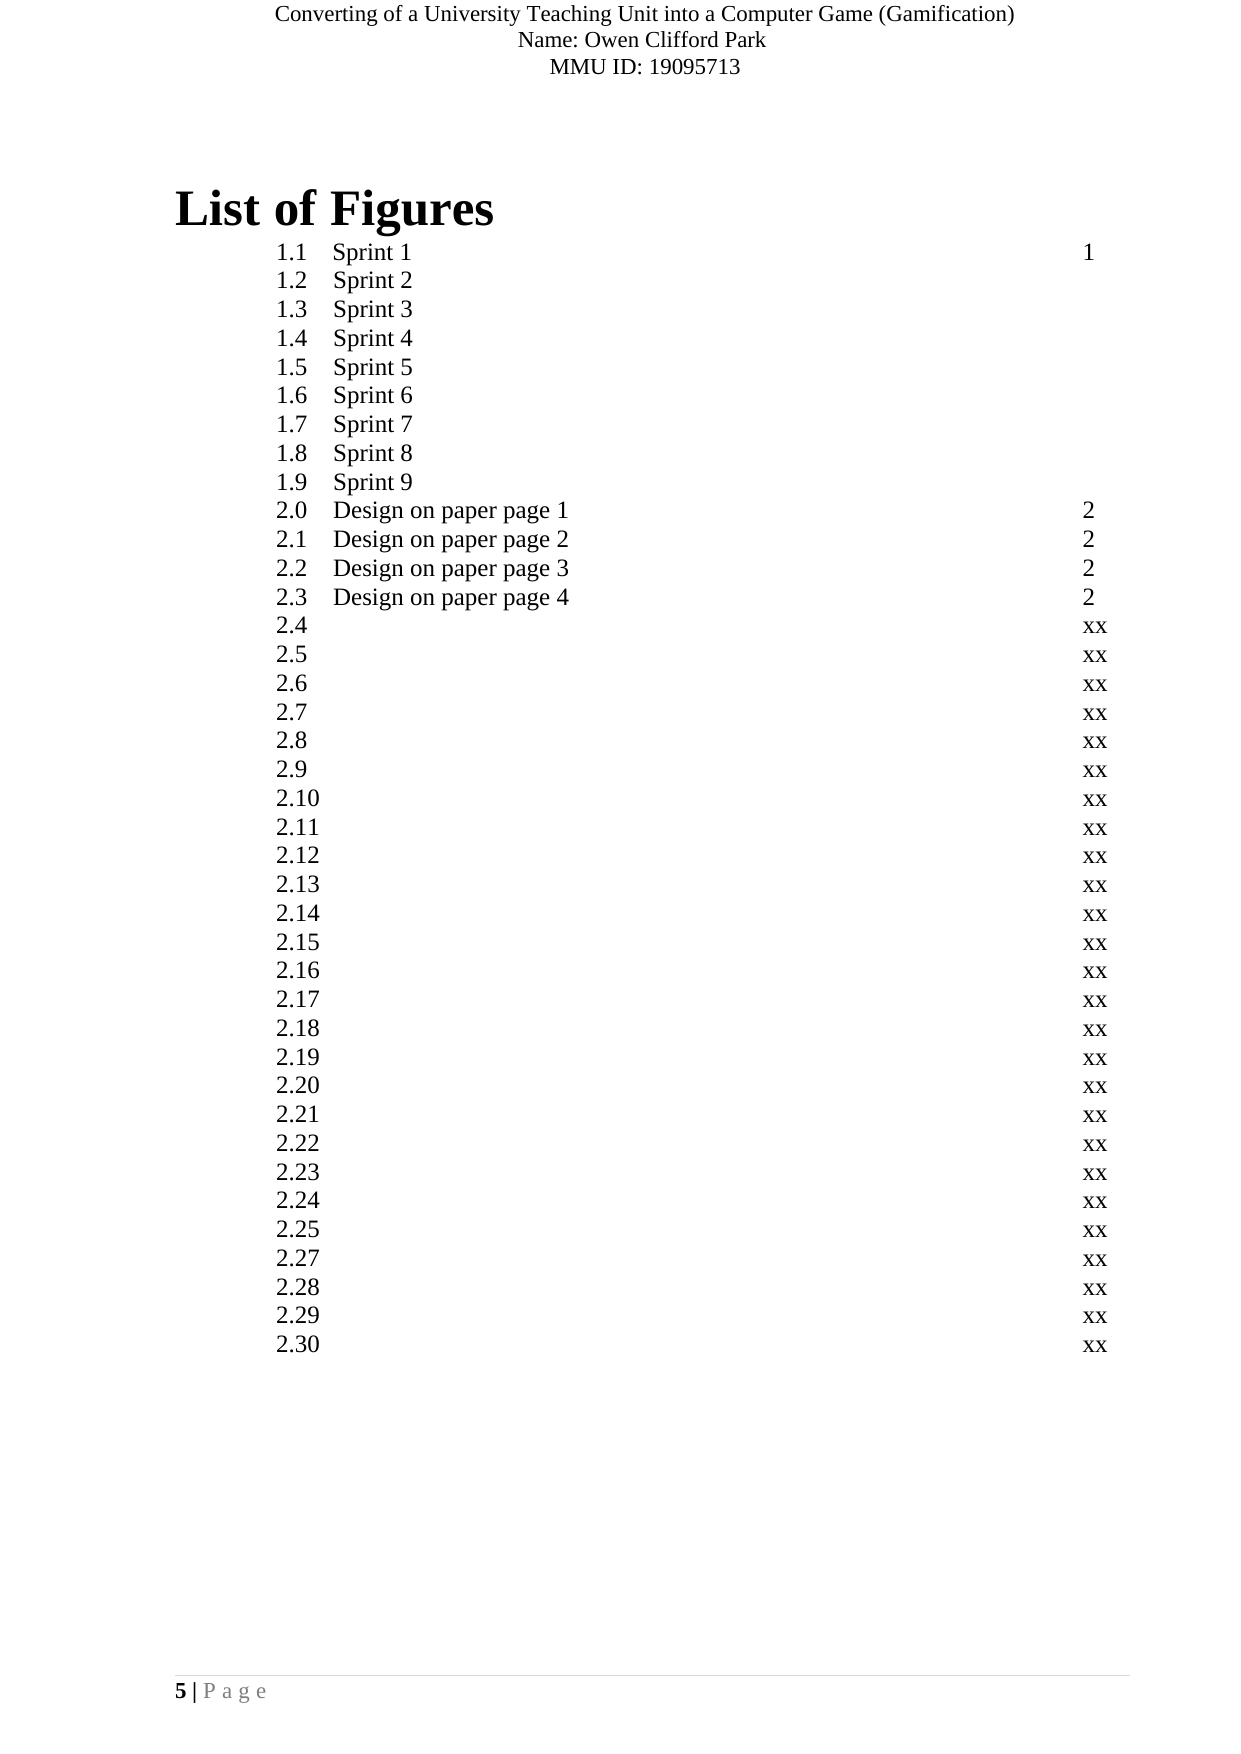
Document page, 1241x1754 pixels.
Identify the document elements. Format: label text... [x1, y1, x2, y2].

text 1.9 Sprint 9 [276, 467, 1130, 495]
text 2.22 xx [276, 1128, 1130, 1157]
text 2.28 xx [276, 1272, 1130, 1300]
text 1.1 Sprint 1 1 [276, 237, 1130, 265]
text 1.4 Sprint 4 [276, 323, 1130, 352]
text 2.7 xx [276, 697, 1130, 725]
subtitle List of Figures [175, 178, 1130, 237]
text 1.6 Sprint 6 [276, 380, 1130, 409]
text 2.15 xx [276, 927, 1130, 955]
text 2.17 xx [276, 984, 1130, 1013]
text 2.9 xx [276, 754, 1130, 783]
text 2.23 xx [276, 1157, 1130, 1185]
text 2.14 xx [276, 898, 1130, 927]
text 2.16 xx [276, 955, 1130, 984]
text 2.0 Design on paper page 1 2 [276, 495, 1130, 524]
text 2.12 xx [276, 840, 1130, 869]
text 2.25 xx [276, 1214, 1130, 1243]
text 2.1 Design on paper page 2 2 [276, 524, 1130, 553]
text 2.18 xx [276, 1013, 1130, 1042]
text 2.5 xx [276, 639, 1130, 668]
text 1.7 Sprint 7 [276, 409, 1130, 438]
text 2.8 xx [276, 725, 1130, 754]
text 2.19 xx [276, 1042, 1130, 1070]
text 1.8 Sprint 8 [276, 438, 1130, 467]
text 2.4 xx [276, 610, 1130, 639]
text 2.3 Design on paper page 4 2 [276, 582, 1130, 610]
text 2.11 xx [276, 812, 1130, 840]
text 2.2 Design on paper page 3 2 [276, 553, 1130, 582]
text 2.30 xx [276, 1329, 1130, 1358]
text 2.21 xx [276, 1099, 1130, 1128]
text 2.13 xx [276, 869, 1130, 898]
text 2.24 xx [276, 1185, 1130, 1214]
text 2.20 xx [276, 1070, 1130, 1099]
text 1.5 Sprint 5 [276, 352, 1130, 380]
text 2.6 xx [276, 668, 1130, 697]
text 2.29 xx [276, 1300, 1130, 1329]
text 2.27 xx [276, 1243, 1130, 1272]
text 1.2 Sprint 2 [276, 265, 1130, 294]
text 2.10 xx [276, 783, 1130, 812]
text 1.3 Sprint 3 [276, 294, 1130, 323]
